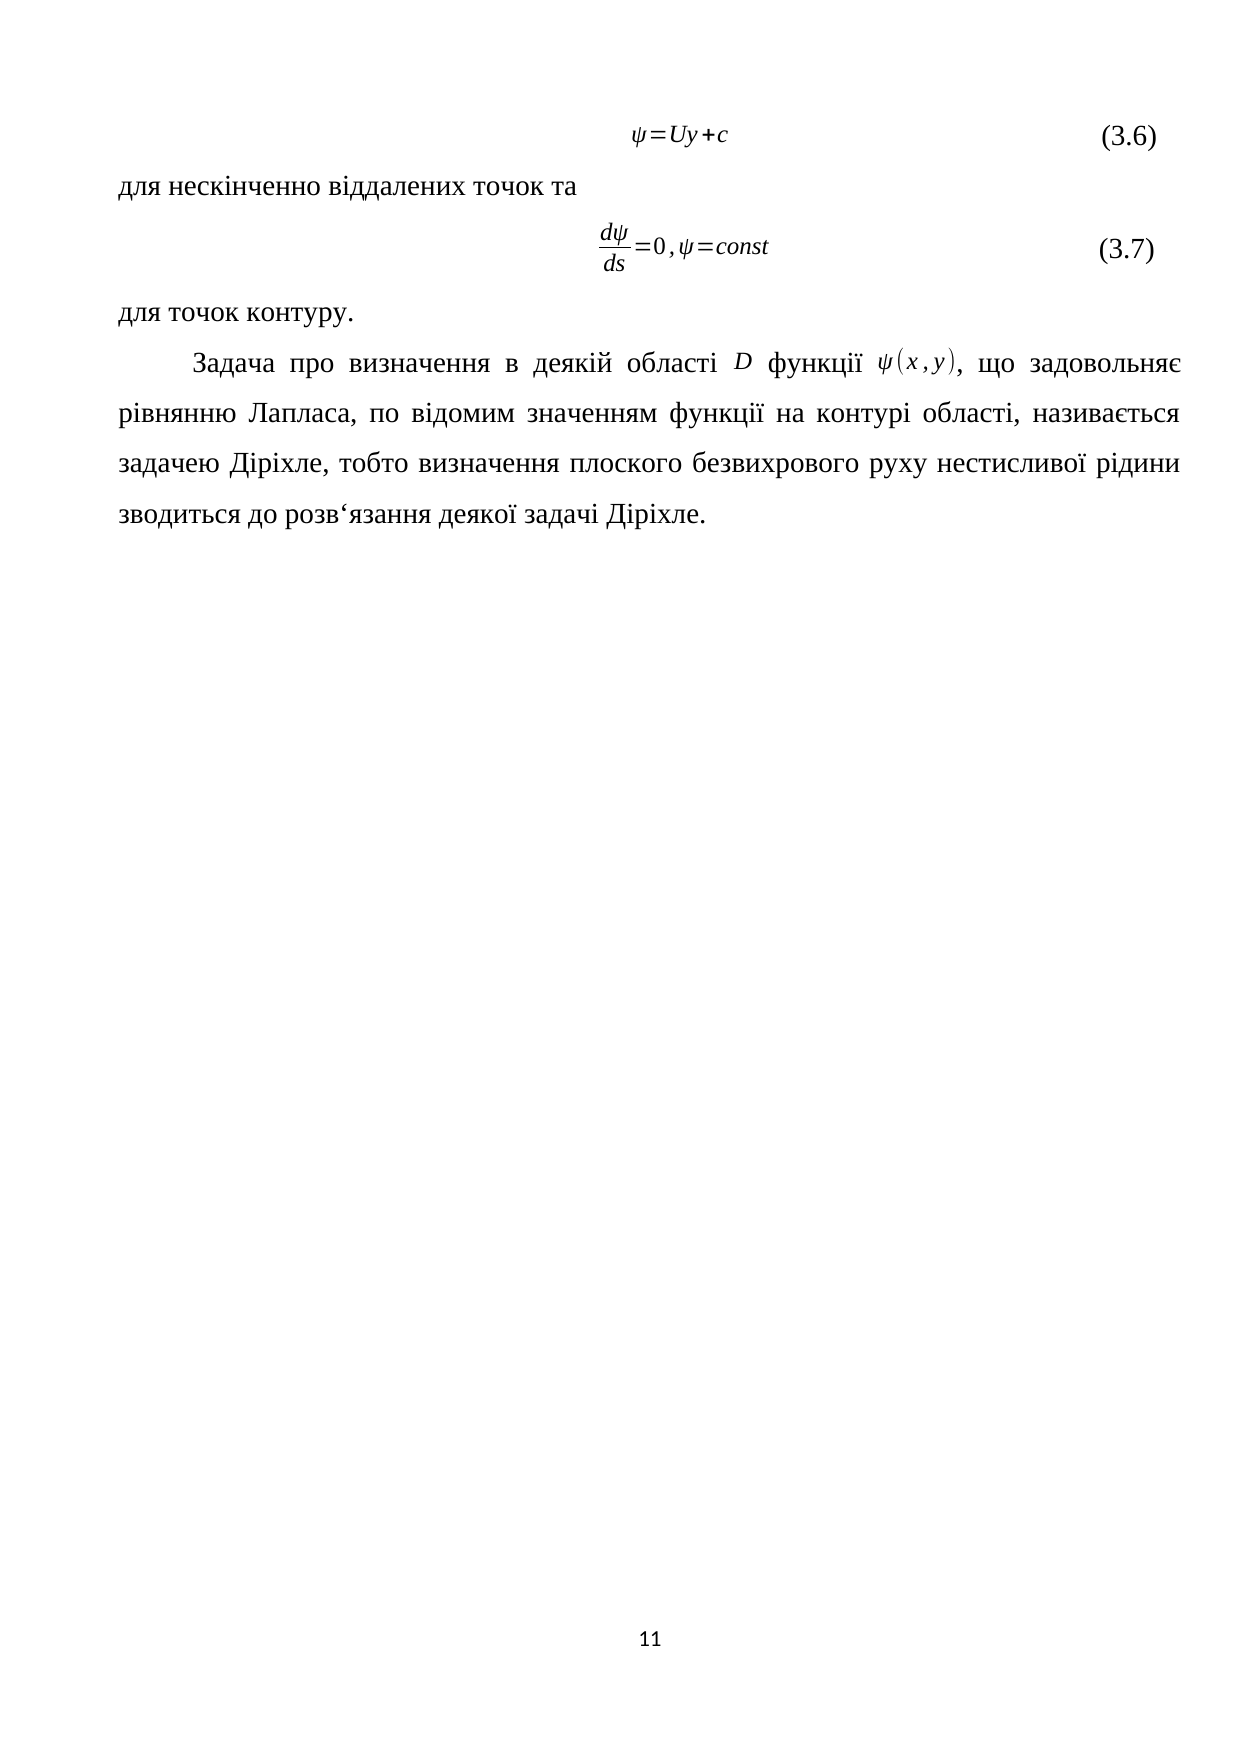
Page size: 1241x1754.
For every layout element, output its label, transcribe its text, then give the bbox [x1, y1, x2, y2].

text (3.6) [118, 118, 1181, 152]
text для нескінченно віддалених точок та [118, 168, 1181, 202]
text (3.7) [118, 219, 1181, 278]
text для точок контуру. [118, 294, 1181, 328]
text Задача про визначення в деякій області функції , що задовольняє рівнянню Лапласа, по відомим значенням функції на контурі області, називається задачею Діріхле, тобто визначення плоского безвихрового руху нестисливої рідини зводиться до розв‘язання деякої задачі Діріхле. [118, 345, 1181, 529]
